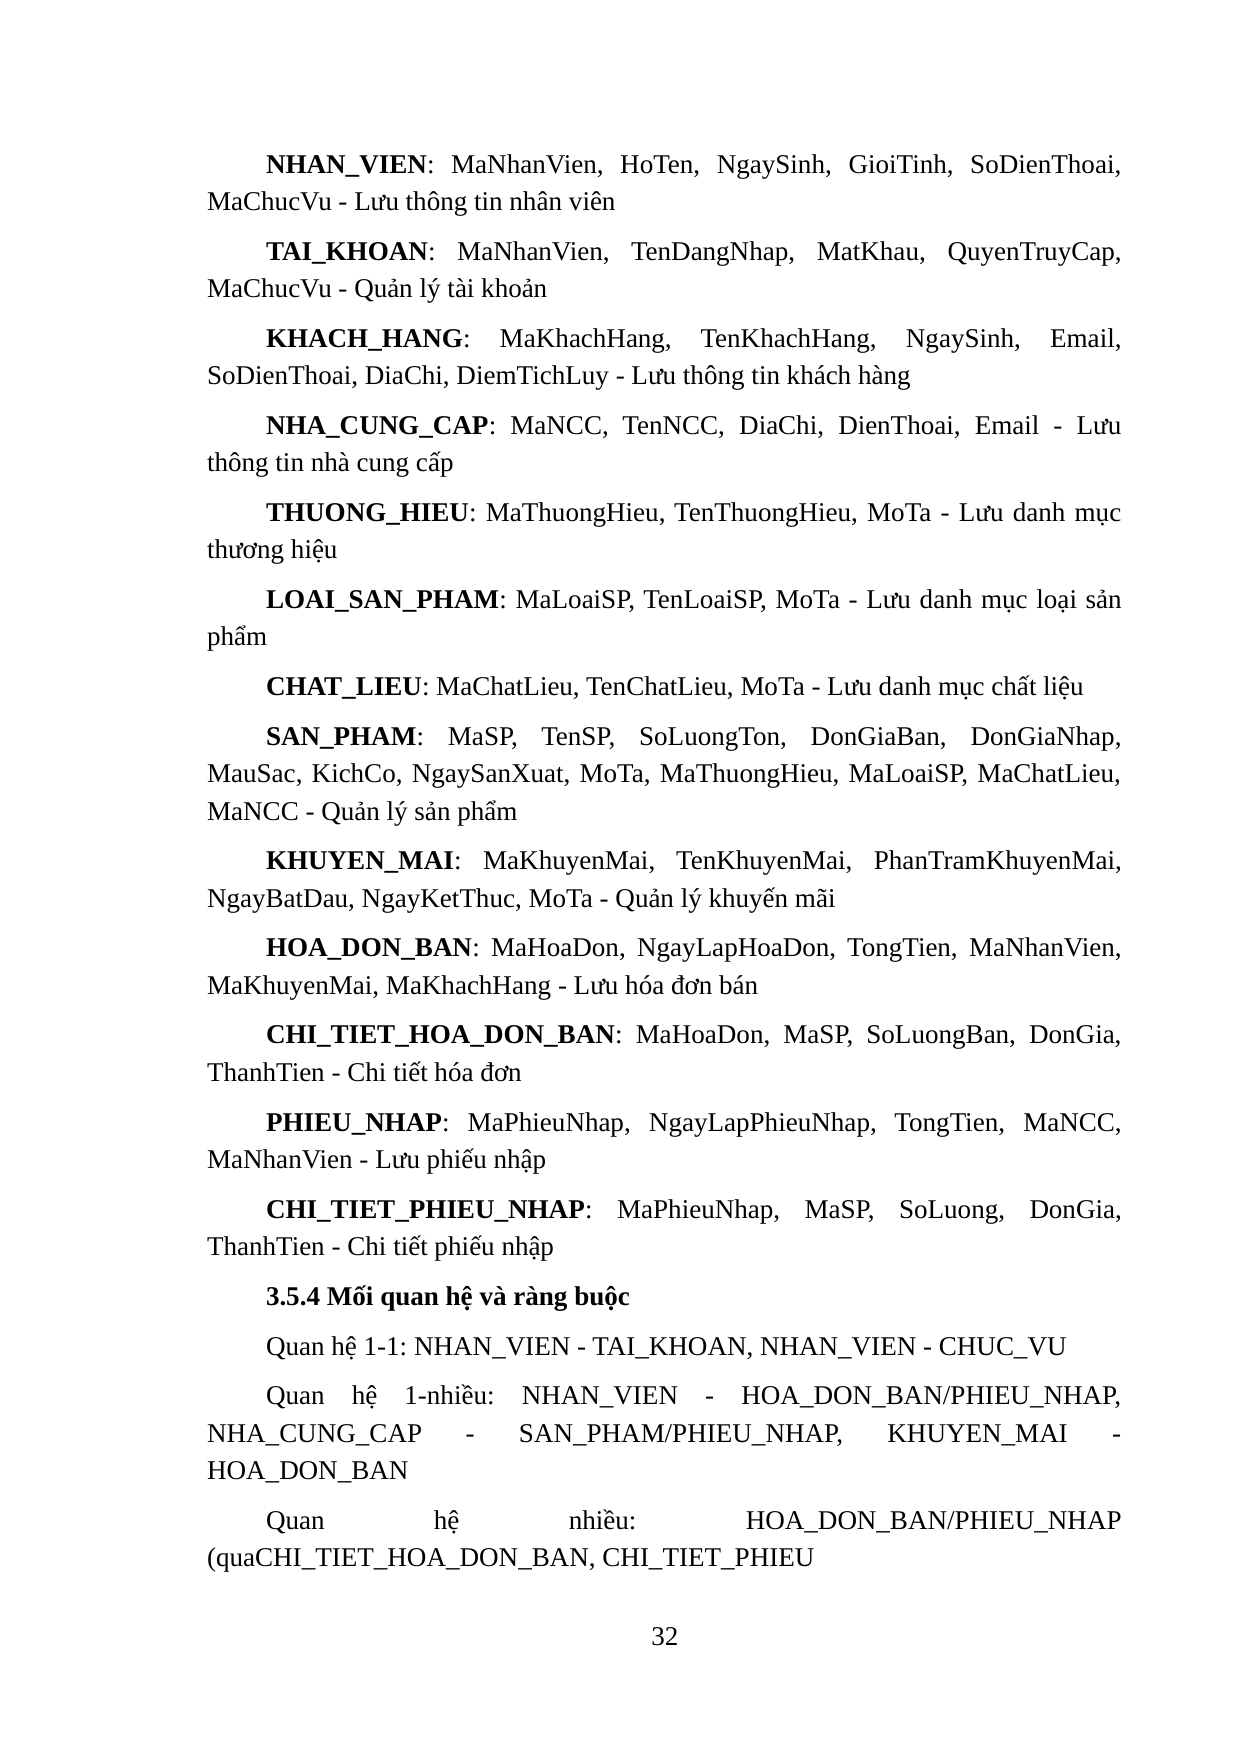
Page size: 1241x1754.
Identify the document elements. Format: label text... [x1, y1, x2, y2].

text NHA_CUNG_CAP: MaNCC, TenNCC, DiaChi, DienThoai, Email - Lưu thông tin nhà cung cấp [207, 409, 1122, 477]
text CHAT_LIEU: MaChatLieu, TenChatLieu, MoTa - Lưu danh mục chất liệu [207, 670, 1122, 701]
text TAI_KHOAN: MaNhanVien, TenDangNhap, MatKhau, QuyenTruyCap, MaChucVu - Quản lý tài khoản [207, 235, 1122, 303]
text KHACH_HANG: MaKhachHang, TenKhachHang, NgaySinh, Email, SoDienThoai, DiaChi, DiemTichLuy - Lưu thông tin khách hàng [207, 322, 1122, 390]
text THUONG_HIEU: MaThuongHieu, TenThuongHieu, MoTa - Lưu danh mục thương hiệu [207, 496, 1122, 564]
text LOAI_SAN_PHAM: MaLoaiSP, TenLoaiSP, MoTa - Lưu danh mục loại sản phẩm [207, 583, 1122, 652]
text Quan hệ nhiều: HOA_DON_BAN/PHIEU_NHAP (quaCHI_TIET_HOA_DON_BAN, CHI_TIET_PHIEU [207, 1504, 1122, 1572]
text PHIEU_NHAP: MaPhieuNhap, NgayLapPhieuNhap, TongTien, MaNCC, MaNhanVien - Lưu phiếu nhập [207, 1106, 1122, 1174]
text CHI_TIET_HOA_DON_BAN: MaHoaDon, MaSP, SoLuongBan, DonGia, ThanhTien - Chi tiết hóa đơn [207, 1018, 1122, 1087]
subtitle 3.5.4 Mối quan hệ và ràng buộc [266, 1280, 1122, 1311]
text KHUYEN_MAI: MaKhuyenMai, TenKhuyenMai, PhanTramKhuyenMai, NgayBatDau, NgayKetThuc, MoTa - Quản lý khuyến mãi [207, 844, 1122, 913]
text Quan hệ 1-nhiều: NHAN_VIEN - HOA_DON_BAN/PHIEU_NHAP, NHA_CUNG_CAP - SAN_PHAM/PHIEU_NHAP, KHUYEN_MAI - HOA_DON_BAN [207, 1379, 1122, 1485]
text CHI_TIET_PHIEU_NHAP: MaPhieuNhap, MaSP, SoLuong, DonGia, ThanhTien - Chi tiết phiếu nhập [207, 1193, 1122, 1261]
text Quan hệ 1-1: NHAN_VIEN - TAI_KHOAN, NHAN_VIEN - CHUC_VU [207, 1329, 1122, 1361]
text NHAN_VIEN: MaNhanVien, HoTen, NgaySinh, GioiTinh, SoDienThoai, MaChucVu - Lưu thông tin nhân viên [207, 148, 1122, 216]
text SAN_PHAM: MaSP, TenSP, SoLuongTon, DonGiaBan, DonGiaNhap, MauSac, KichCo, NgaySanXuat, MoTa, MaThuongHieu, MaLoaiSP, MaChatLieu, MaNCC - Quản lý sản phẩm [207, 720, 1122, 826]
text HOA_DON_BAN: MaHoaDon, NgayLapHoaDon, TongTien, MaNhanVien, MaKhuyenMai, MaKhachHang - Lưu hóa đơn bán [207, 931, 1122, 1000]
